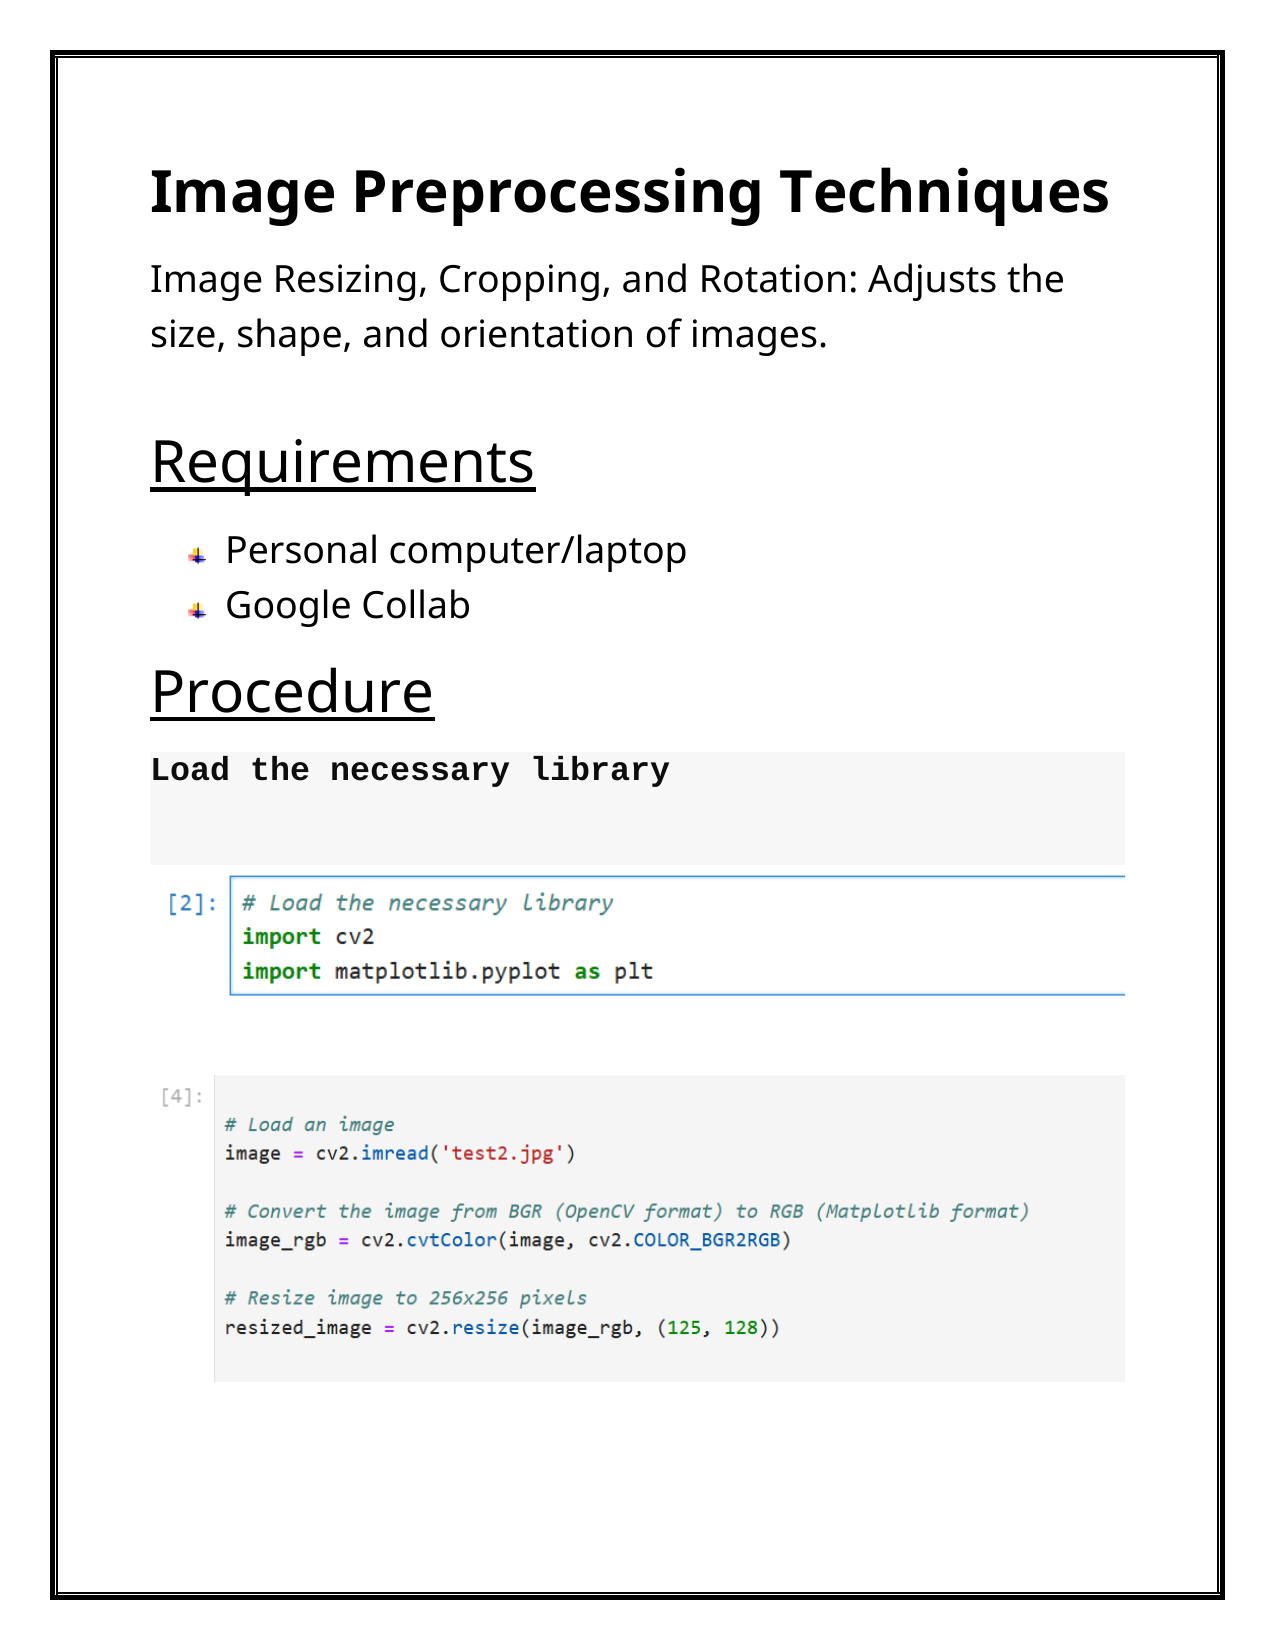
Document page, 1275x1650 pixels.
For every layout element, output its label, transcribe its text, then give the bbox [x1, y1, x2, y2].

text Procedure [150, 650, 1125, 729]
text Image Resizing, Cropping, and Rotation: Adjusts the size, shape, and orientation of images. [150, 252, 1125, 359]
list Personal computer/laptop [187, 523, 1125, 574]
list Google Collab [187, 578, 1125, 629]
picture [188, 546, 206, 564]
text Image Preprocessing Techniques [150, 150, 1125, 229]
text Requirements [150, 421, 1125, 500]
text Load the necessary library [150, 752, 1125, 790]
picture [150, 865, 1125, 1004]
picture [150, 1075, 1125, 1382]
picture [188, 601, 206, 619]
